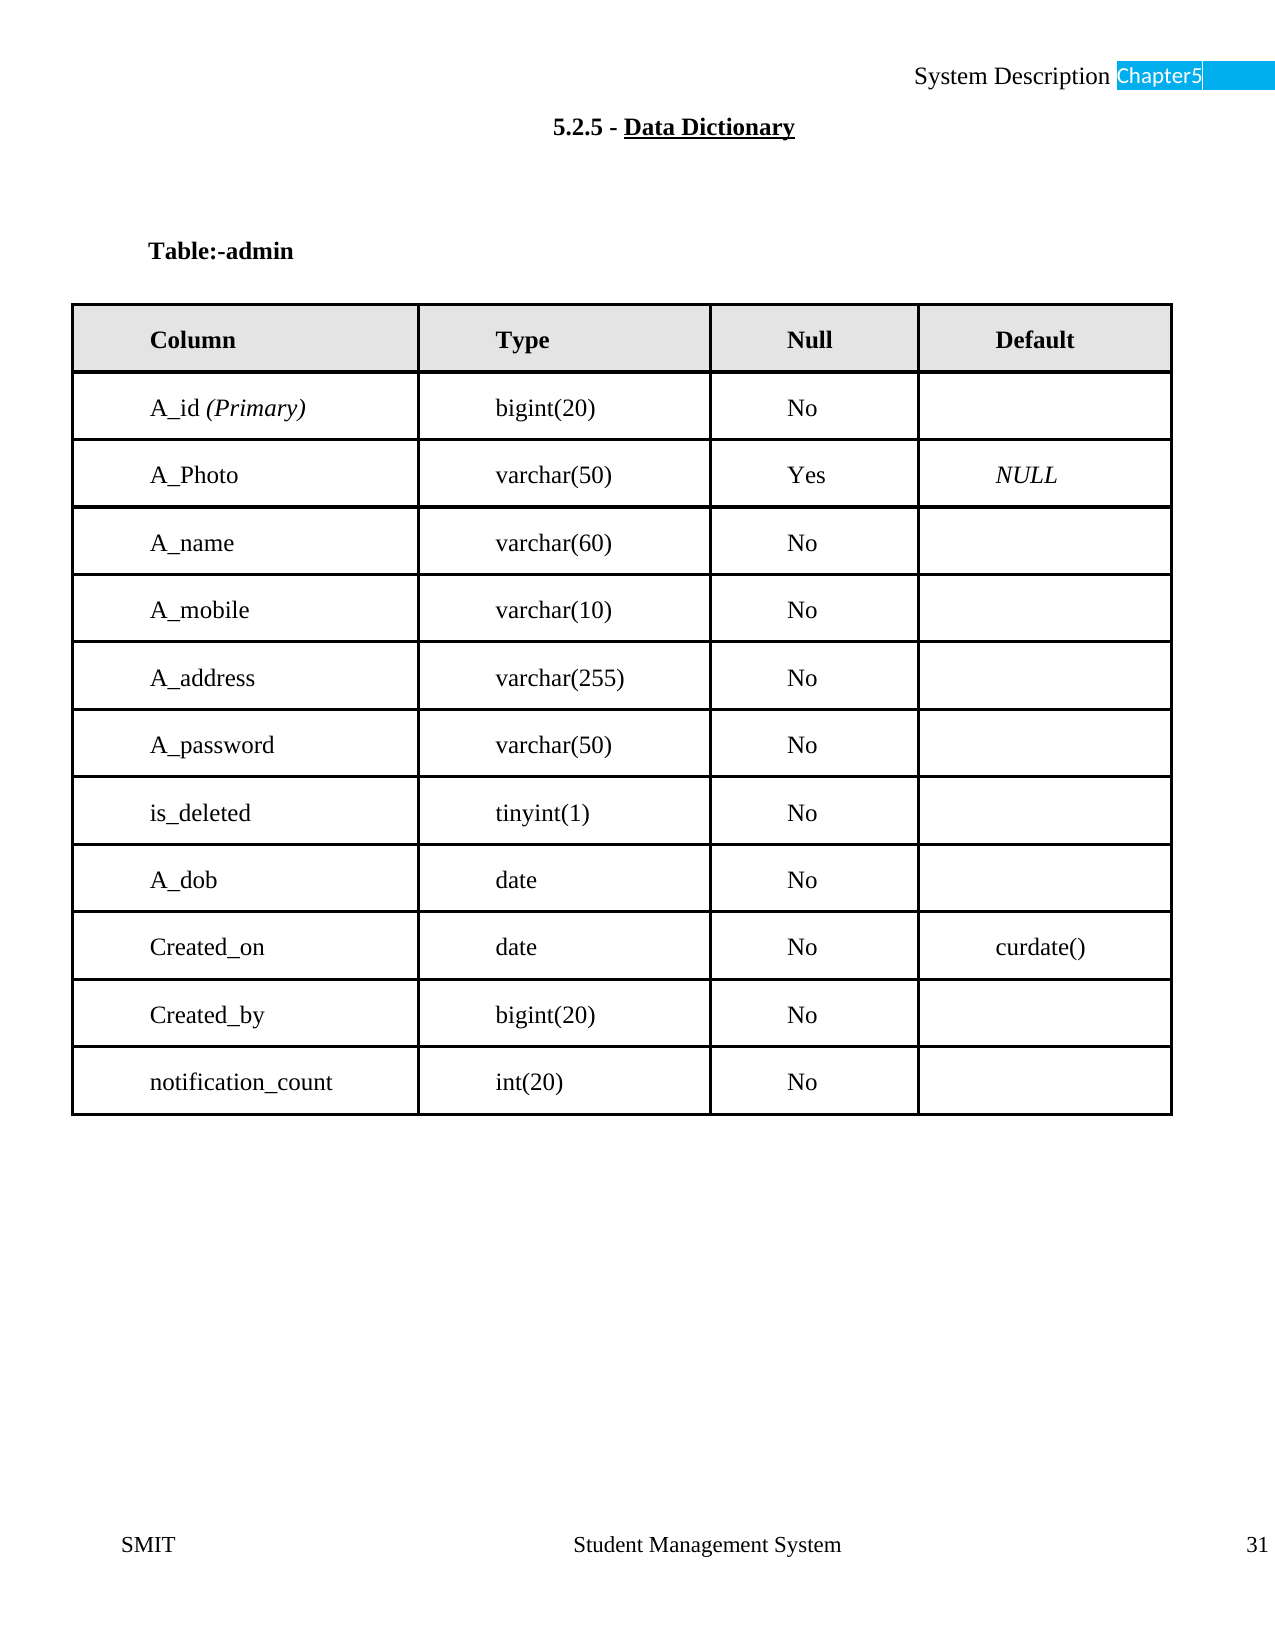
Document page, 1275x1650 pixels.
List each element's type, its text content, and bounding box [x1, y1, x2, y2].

table_cell [920, 374, 1170, 438]
table_cell No [712, 576, 917, 640]
table_cell [920, 778, 1170, 842]
table_cell A_dob [74, 846, 417, 910]
table_cell No [712, 643, 917, 707]
table_header Type [420, 306, 709, 370]
table_cell [920, 981, 1170, 1045]
table_header Null [712, 306, 917, 370]
table_cell No [712, 509, 917, 573]
table_cell No [712, 981, 917, 1045]
table_cell Created_by [74, 981, 417, 1045]
table_cell [920, 509, 1170, 573]
table_cell No [712, 374, 917, 438]
table_cell Yes [712, 441, 917, 505]
table_cell varchar(50) [420, 441, 709, 505]
table_cell A_address [74, 643, 417, 707]
list 5.2.5 - Data Dictionary [148, 112, 1200, 141]
text Table:-admin [148, 236, 1200, 265]
table_cell A_name [74, 509, 417, 573]
table_cell [920, 1048, 1170, 1113]
table_cell A_id (Primary) [74, 374, 417, 438]
table_cell [920, 711, 1170, 775]
table_cell A_Photo [74, 441, 417, 505]
table_cell int(20) [420, 1048, 709, 1113]
table_cell bigint(20) [420, 981, 709, 1045]
table_cell tinyint(1) [420, 778, 709, 842]
table_header Default [920, 306, 1170, 370]
table_cell No [712, 846, 917, 910]
table_cell curdate() [920, 913, 1170, 977]
table_cell notification_count [74, 1048, 417, 1113]
table_cell varchar(60) [420, 509, 709, 573]
table_cell varchar(255) [420, 643, 709, 707]
table_cell varchar(10) [420, 576, 709, 640]
table_cell NULL [920, 441, 1170, 505]
table_cell date [420, 846, 709, 910]
table_header Column [74, 306, 417, 370]
table_cell No [712, 778, 917, 842]
table_cell is_deleted [74, 778, 417, 842]
table_cell A_mobile [74, 576, 417, 640]
table_cell [920, 576, 1170, 640]
table_cell bigint(20) [420, 374, 709, 438]
table_cell Created_on [74, 913, 417, 977]
table_cell varchar(50) [420, 711, 709, 775]
table_cell No [712, 1048, 917, 1113]
table_cell No [712, 711, 917, 775]
table_cell [920, 846, 1170, 910]
table_cell A_password [74, 711, 417, 775]
table_cell [920, 643, 1170, 707]
table_cell No [712, 913, 917, 977]
table_cell date [420, 913, 709, 977]
